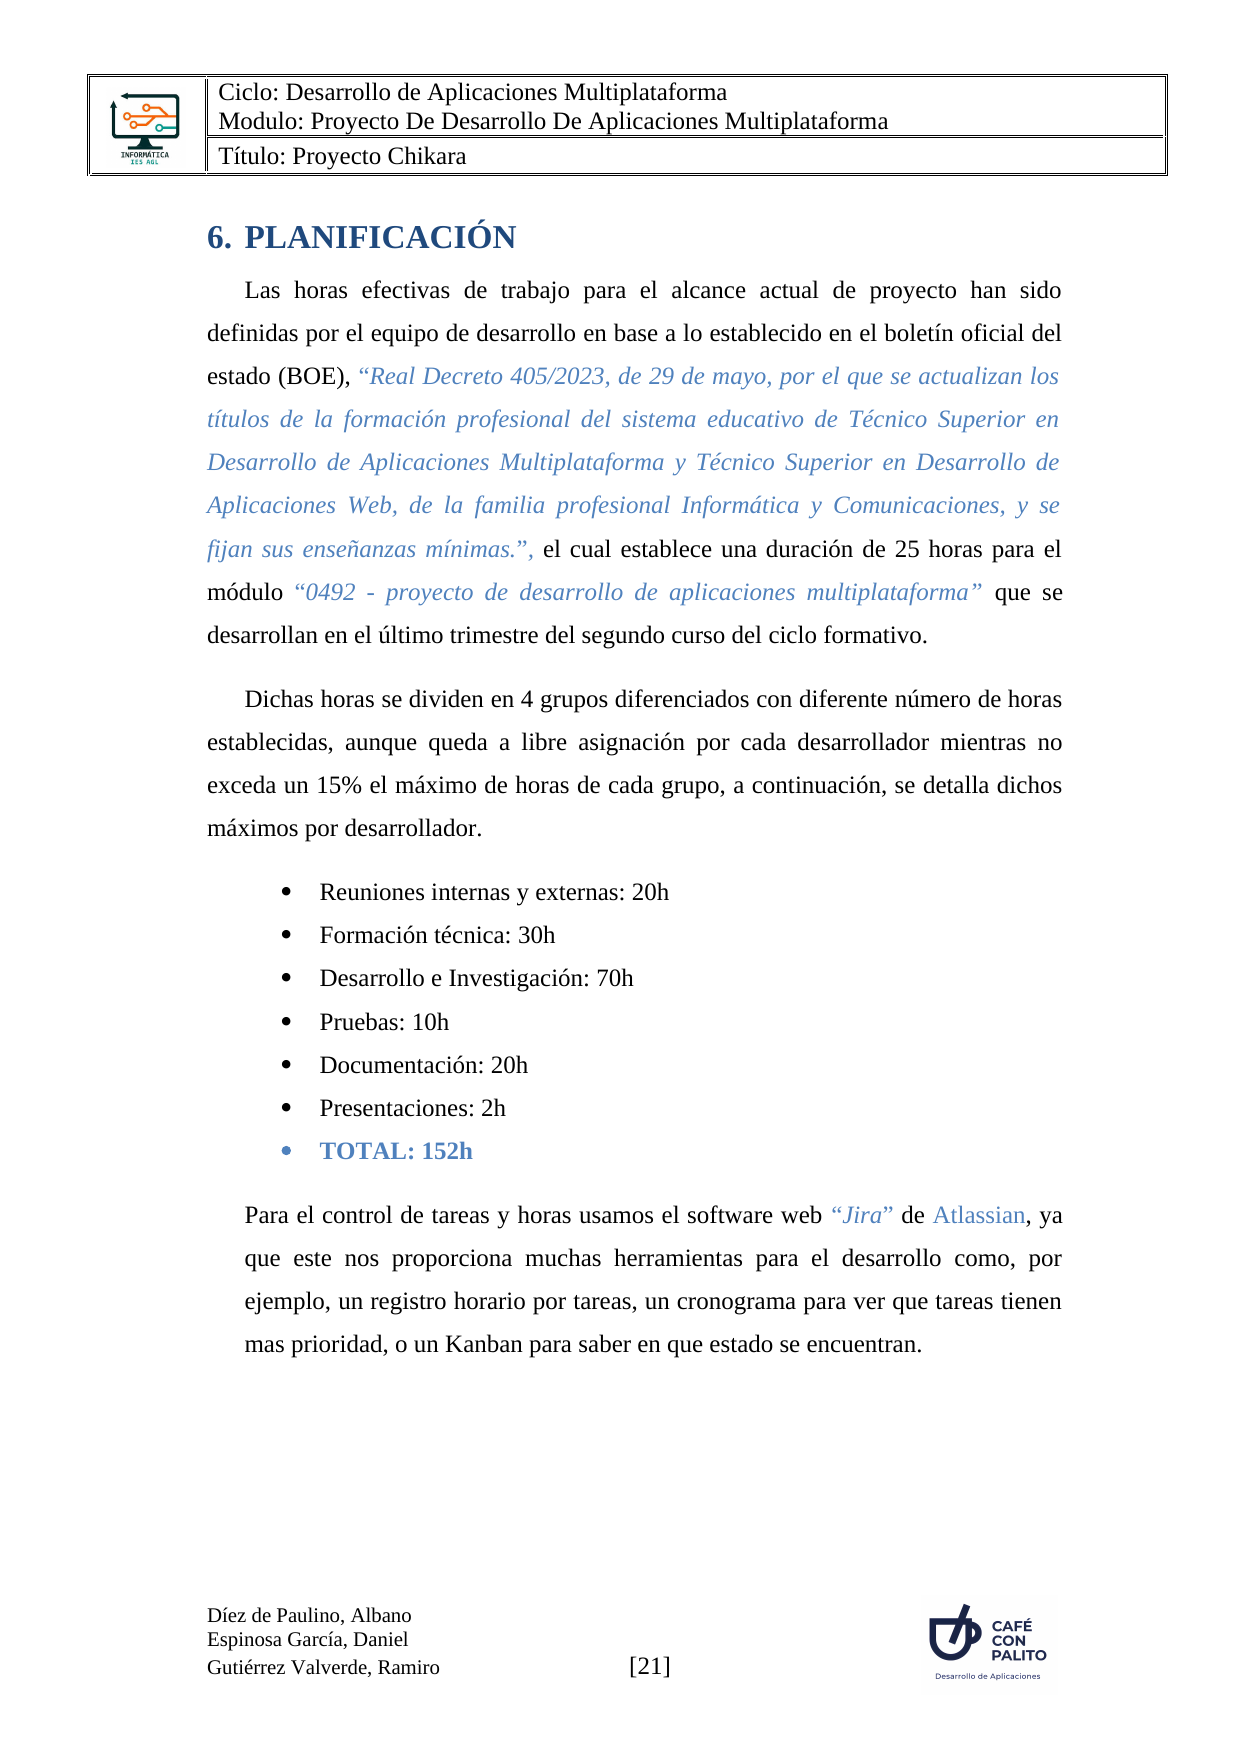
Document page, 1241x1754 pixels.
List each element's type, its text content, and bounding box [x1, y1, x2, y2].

list Formación técnica: 30h [282, 920, 1063, 949]
text Para el control de tareas y horas usamos el software web “Jira” de Atlassian, ya que este nos proporciona muchas herramientas para el desarrollo como, por ejemplo, un registro horario por tareas, un cronograma para ver que tareas tienen mas prioridad, o un Kanban para saber en que estado se encuentran. [244, 1200, 1063, 1358]
text Las horas efectivas de trabajo para el alcance actual de proyecto han sido definidas por el equipo de desarrollo en base a lo establecido en el boletín oficial del estado (BOE), “Real Decreto 405/2023, de 29 de mayo, por el que se actualizan los títulos de la formación profesional del sistema educativo de Técnico Superior en Desarrollo de Aplicaciones Multiplataforma y Técnico Superior en Desarrollo de Aplicaciones Web, de la familia profesional Informática y Comunicaciones, y se fijan sus enseñanzas mínimas.”, el cual establece una duración de 25 horas para el módulo “0492 - proyecto de desarrollo de aplicaciones multiplataforma” que se desarrollan en el último trimestre del segundo curso del ciclo formativo. [207, 275, 1063, 649]
list TOTAL: 152h [282, 1136, 1063, 1165]
picture [106, 87, 186, 168]
list Documentación: 20h [282, 1050, 1063, 1078]
list Pruebas: 10h [282, 1007, 1063, 1035]
list Desarrollo e Investigación: 70h [282, 963, 1063, 992]
text Dichas horas se dividen en 4 grupos diferenciados con diferente número de horas establecidas, aunque queda a libre asignación por cada desarrollador mientras no exceda un 15% el máximo de horas de cada grupo, a continuación, se detalla dichos máximos por desarrollador. [207, 684, 1063, 842]
picture [921, 1595, 1058, 1695]
list Presentaciones: 2h [282, 1093, 1063, 1122]
subtitle PLANIFICACIÓN [207, 217, 1063, 256]
list Reuniones internas y externas: 20h [282, 877, 1063, 906]
